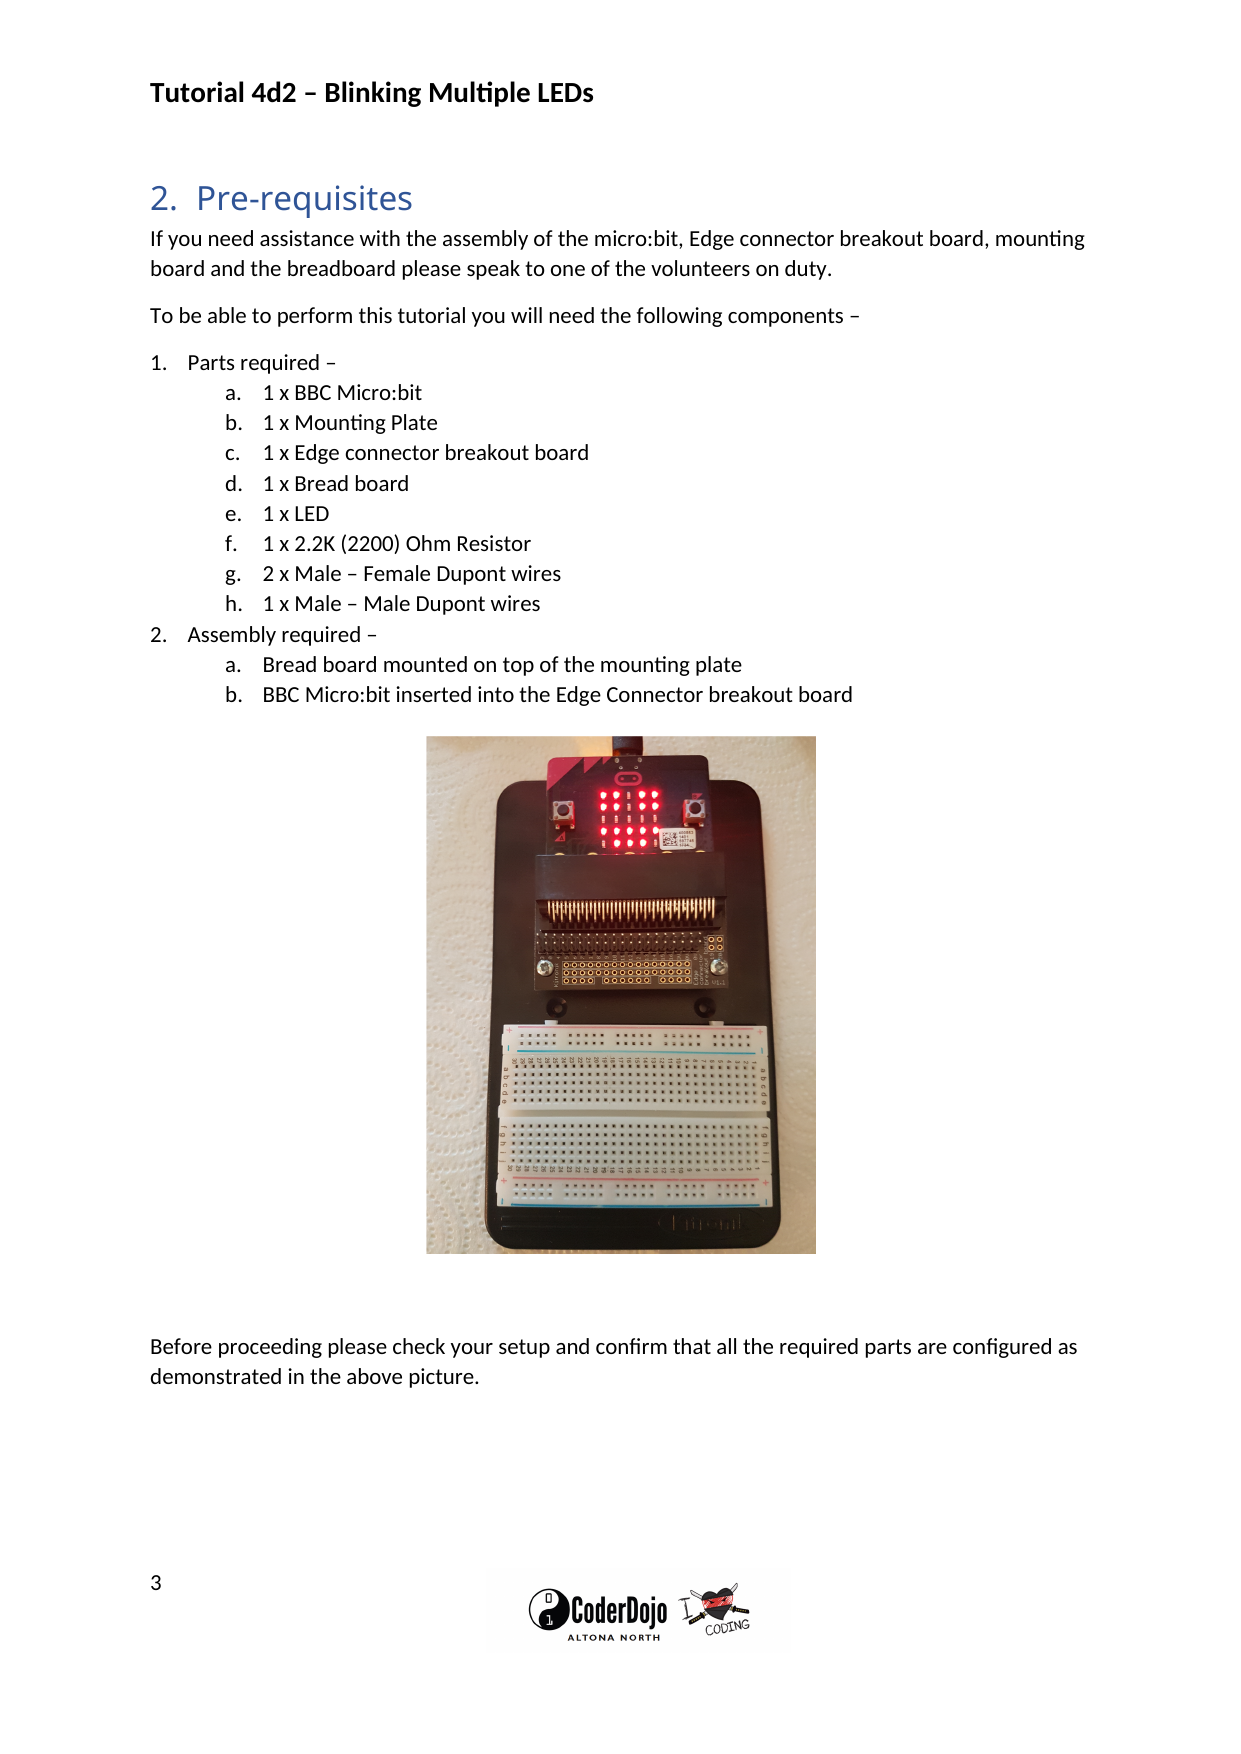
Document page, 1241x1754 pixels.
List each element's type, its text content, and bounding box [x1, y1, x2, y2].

picture [486, 1568, 792, 1653]
list Assembly required – [150, 620, 1090, 648]
list 1 x Mounting Plate [225, 408, 1090, 436]
list 1 x Bread board [225, 469, 1090, 497]
text If you need assistance with the assembly of the micro:bit, Edge connector breakout board, mounting board and the breadboard please speak to one of the volunteers on duty. [150, 224, 1090, 282]
text Before proceeding please check your setup and confirm that all the required parts are configured as demonstrated in the above picture. [150, 1332, 1090, 1390]
picture [427, 737, 816, 1253]
list Bread board mounted on top of the mounting plate [225, 650, 1090, 678]
list Parts required – [150, 348, 1090, 376]
list 1 x LED [225, 499, 1090, 527]
list BBC Micro:bit inserted into the Edge Connector breakout board [225, 680, 1090, 708]
text To be able to perform this tutorial you will need the following components – [150, 301, 1090, 329]
list 1 x Male – Male Dupont wires [225, 589, 1090, 618]
list 1 x BBC Micro:bit [225, 378, 1090, 406]
list 1 x 2.2K (2200) Ohm Resistor [225, 529, 1090, 557]
list 2 x Male – Female Dupont wires [225, 559, 1090, 587]
list 1 x Edge connector breakout board [225, 438, 1090, 467]
subtitle Pre-requisites [150, 175, 1090, 220]
